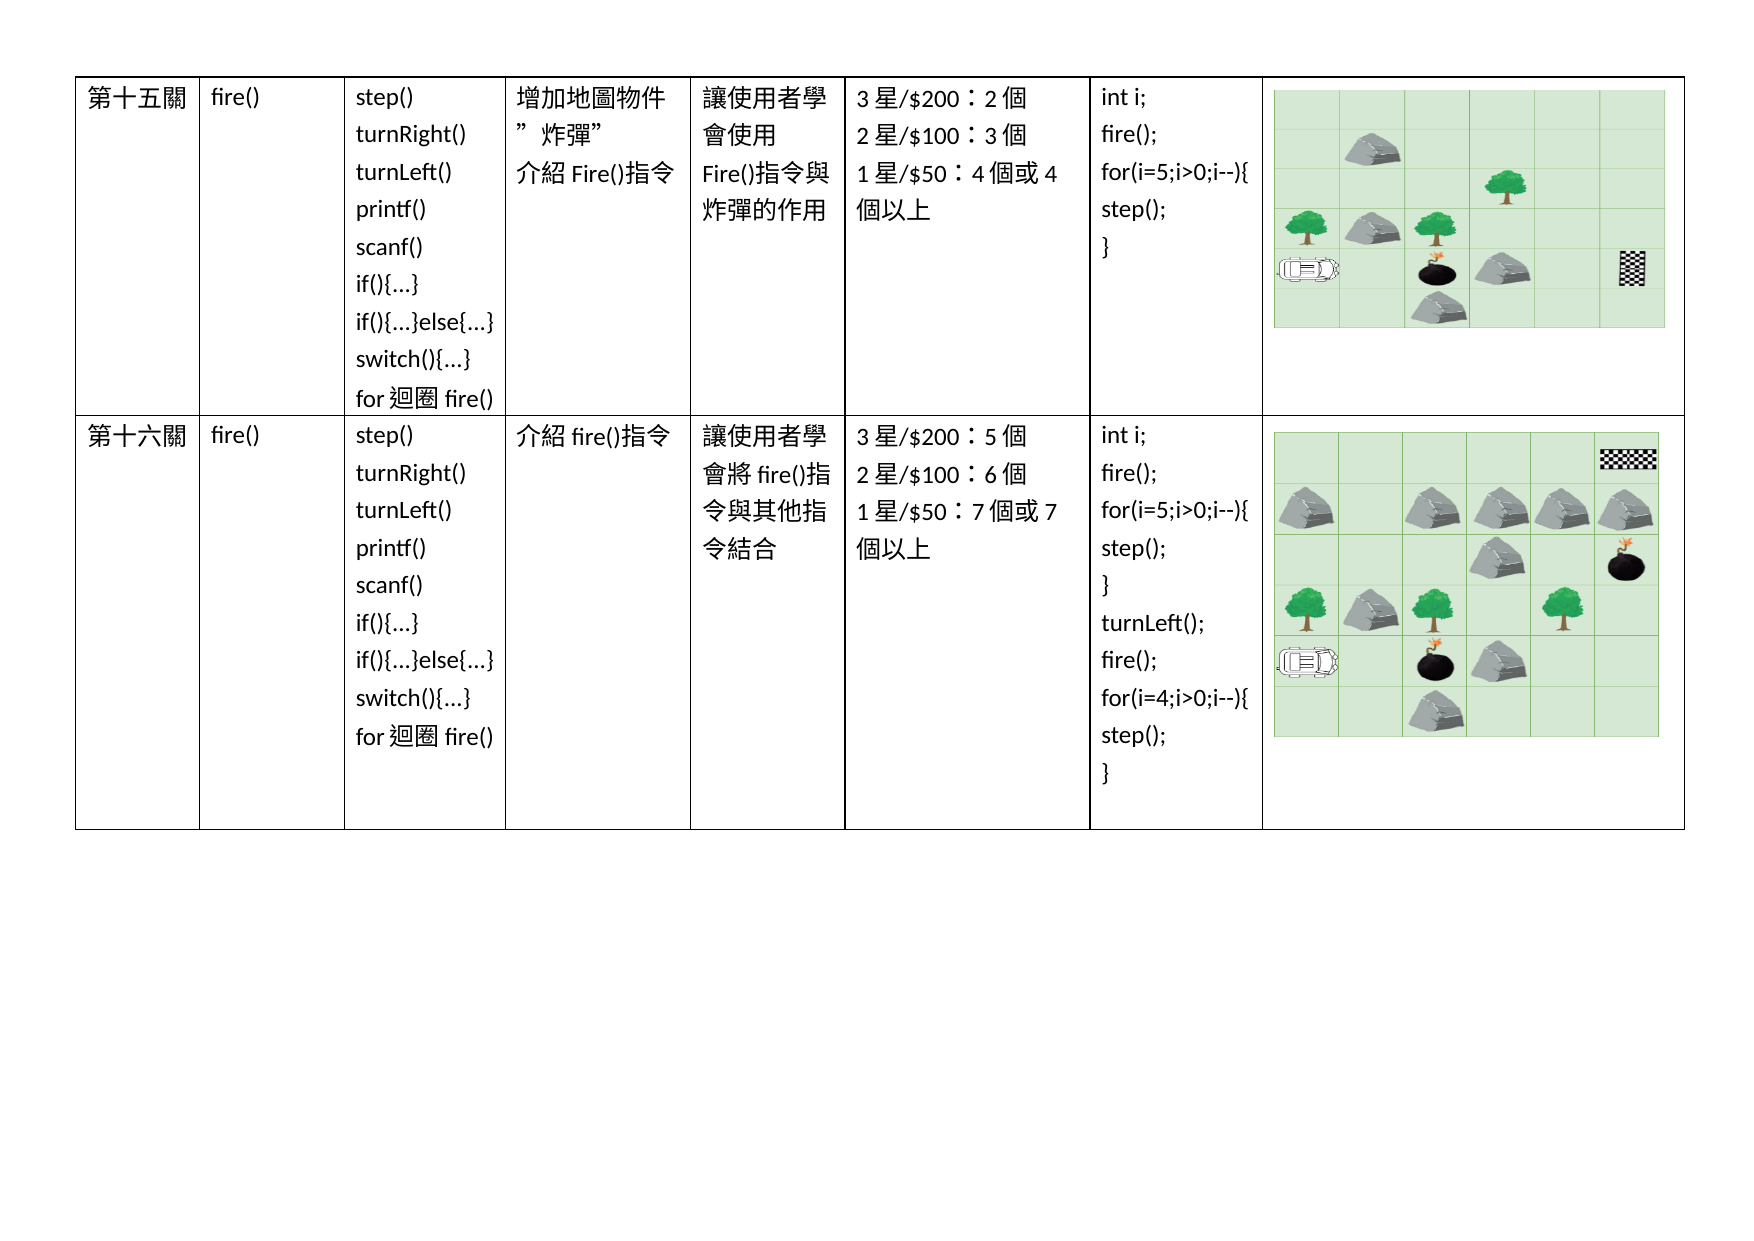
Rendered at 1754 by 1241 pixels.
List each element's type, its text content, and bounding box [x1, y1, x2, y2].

table_cell 第十六關 [76, 416, 199, 828]
table_cell [1263, 416, 1684, 828]
table_cell int i; fire(); for(i=5;i>0;i--){ step(); } [1091, 78, 1262, 415]
table_cell fire() [200, 416, 344, 828]
table_cell 增加地圖物件”炸彈” 介紹Fire()指令 [506, 78, 690, 415]
table_cell int i; fire(); for(i=5;i>0;i--){ step(); } turnLeft(); fire(); for(i=4;i>0;i--){ step(); } [1091, 416, 1262, 828]
picture [1273, 90, 1667, 328]
table_cell 介紹fire()指令 [506, 416, 690, 828]
table_cell 3星/$200：5個 2星/$100：6個 1星/$50：7個或7個以上 [846, 416, 1089, 828]
table_cell fire() [200, 78, 344, 415]
table_cell 讓使用者學會將fire()指令與其他指令結合 [691, 416, 844, 828]
table_cell step() turnRight() turnLeft() printf() scanf() if(){...} if(){...}else{...} switch(){...} for迴圈fire() [345, 416, 505, 828]
table_cell 讓使用者學會使用Fire()指令與炸彈的作用 [691, 78, 844, 415]
table_cell 3星/$200：2個 2星/$100：3個 1星/$50：4個或4個以上 [846, 78, 1089, 415]
table_cell step() turnRight() turnLeft() printf() scanf() if(){...} if(){...}else{...} switch(){...} for迴圈fire() [345, 78, 505, 415]
table_cell [1263, 78, 1684, 415]
table_cell 第十五關 [76, 78, 199, 415]
picture [1273, 432, 1660, 737]
